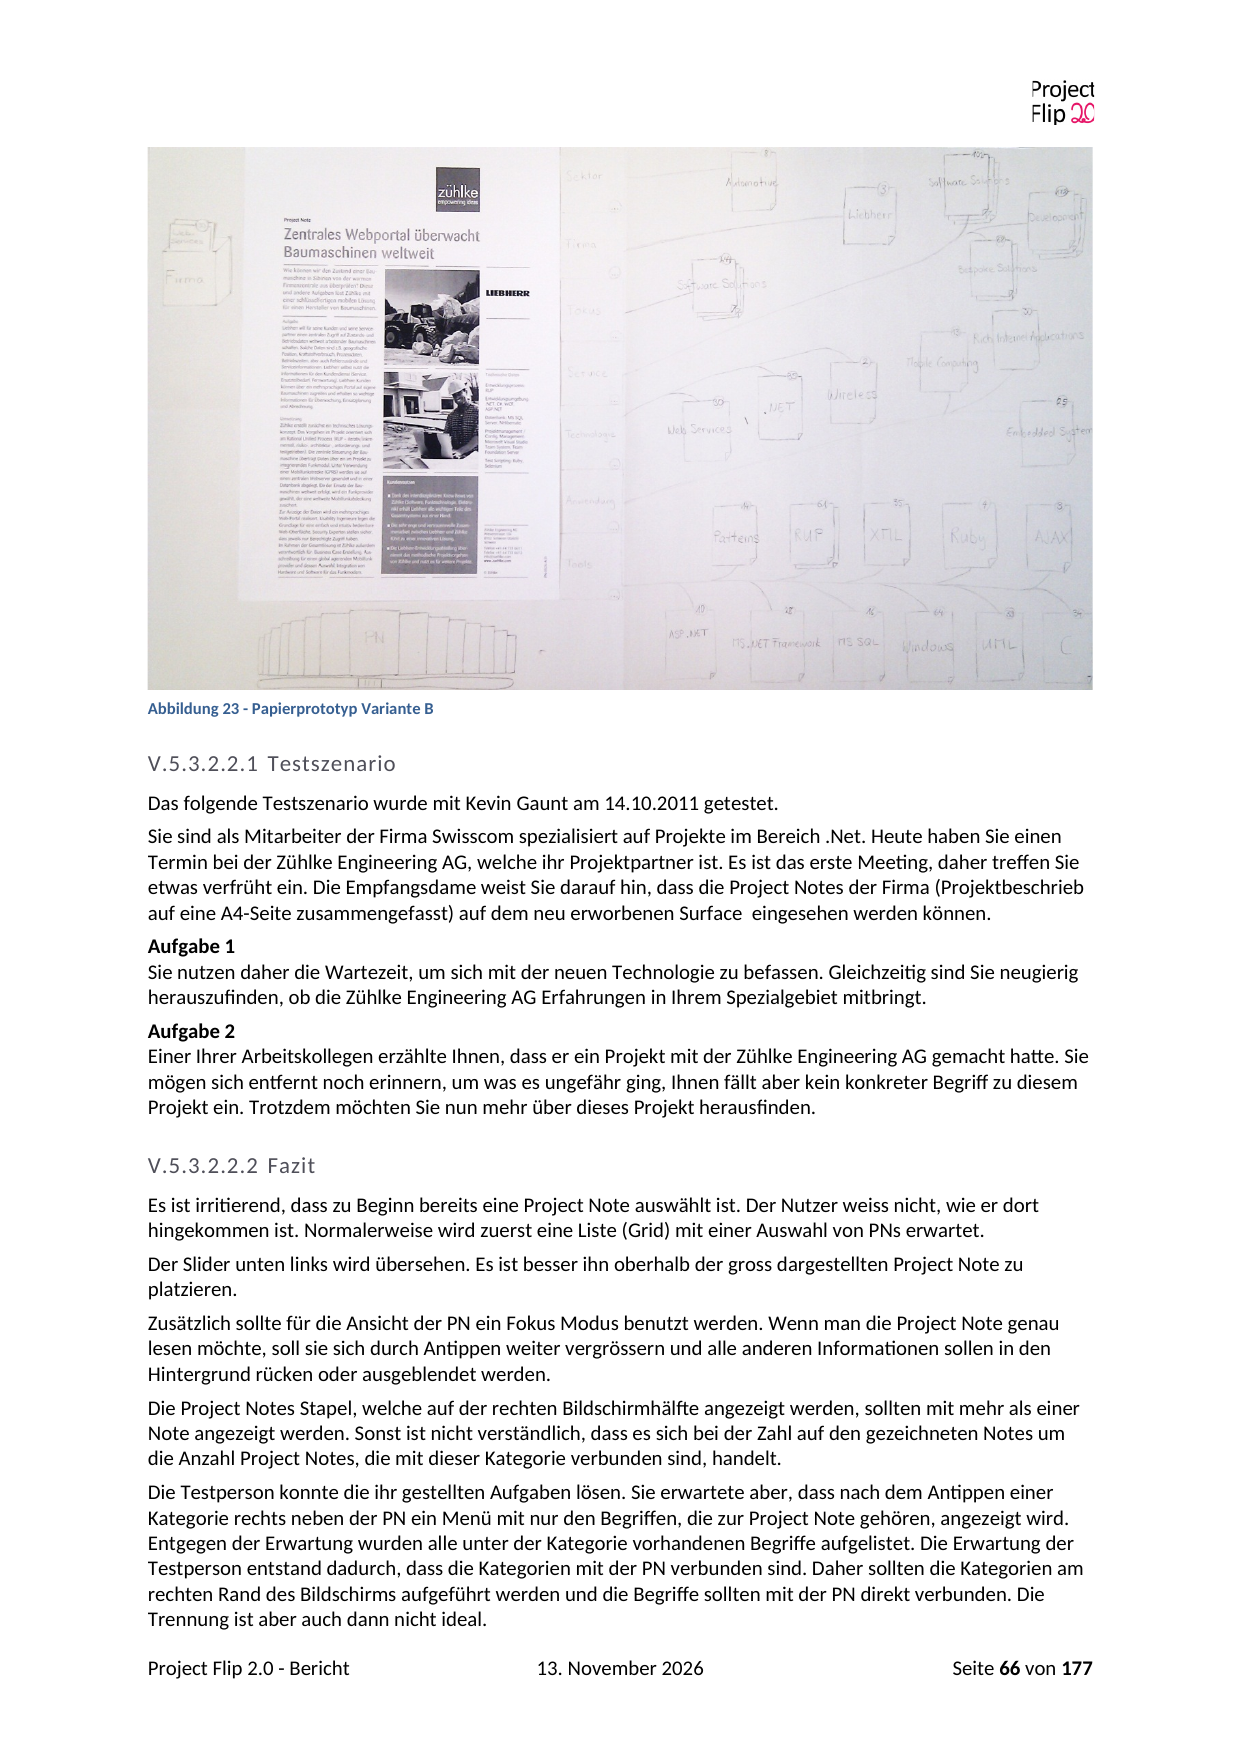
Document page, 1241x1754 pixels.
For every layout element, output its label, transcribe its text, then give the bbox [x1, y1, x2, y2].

text Abbildung 23 - Papierprototyp Variante B [148, 698, 1093, 718]
text Zusätzlich sollte für die Ansicht der PN ein Fokus Modus benutzt werden. Wenn man die Project Note genau lesen möchte, soll sie sich durch Antippen weiter vergrössern und alle anderen Informationen sollen in den Hintergrund rücken oder ausgeblendet werden. [148, 1310, 1093, 1386]
text Die Testperson konnte die ihr gestellten Aufgaben lösen. Sie erwartete aber, dass nach dem Antippen einer Kategorie rechts neben der PN ein Menü mit nur den Begriffen, die zur Project Note gehören, angezeigt wird. Entgegen der Erwartung wurden alle unter der Kategorie vorhandenen Begriffe aufgelistet. Die Erwartung der Testperson entstand dadurch, dass die Kategorien mit der PN verbunden sind. Daher sollten die Kategorien am rechten Rand des Bildschirms aufgeführt werden und die Begriffe sollten mit der PN direkt verbunden. Die Trennung ist aber auch dann nicht ideal. [148, 1479, 1093, 1632]
text Aufgabe 2 Einer Ihrer Arbeitskollegen erzählte Ihnen, dass er ein Projekt mit der Zühlke Engineering AG gemacht hatte. Sie mögen sich entfernt noch erinnern, um was es ungefähr ging, Ihnen fällt aber kein konkreter Begriff zu diesem Projekt ein. Trotzdem möchten Sie nun mehr über dieses Projekt herausfinden. [148, 1018, 1093, 1120]
picture [147, 147, 1093, 690]
text Sie sind als Mitarbeiter der Firma Swisscom spezialisiert auf Projekte im Bereich .Net. Heute haben Sie einen Termin bei der Zühlke Engineering AG, welche ihr Projektpartner ist. Es ist das erste Meeting, daher treffen Sie etwas verfrüht ein. Die Empfangsdame weist Sie darauf hin, dass die Project Notes der Firma (Projektbeschrieb auf eine A4-Seite zusammengefasst) auf dem neu erworbenen Surface eingesehen werden können. [148, 824, 1093, 925]
subtitle Testszenario [148, 749, 1093, 777]
text Es ist irritierend, dass zu Beginn bereits eine Project Note auswählt ist. Der Nutzer weiss nicht, wie er dort hingekommen ist. Normalerweise wird zuerst eine Liste (Grid) mit einer Auswahl von PNs erwartet. [148, 1192, 1093, 1243]
picture [1081, 79, 1097, 124]
subtitle Fazit [148, 1151, 1093, 1179]
text Die Project Notes Stapel, welche auf der rechten Bildschirmhälfte angezeigt werden, sollten mit mehr als einer Note angezeigt werden. Sonst ist nicht verständlich, dass es sich bei der Zahl auf den gezeichneten Notes um die Anzahl Project Notes, die mit dieser Kategorie verbunden sind, handelt. [148, 1395, 1093, 1471]
text Der Slider unten links wird übersehen. Es ist besser ihn oberhalb der gross dargestellten Project Note zu platzieren. [148, 1251, 1093, 1302]
text Das folgende Testszenario wurde mit Kevin Gaunt am 14.10.2011 getestet. [148, 790, 1093, 815]
text Aufgabe 1 Sie nutzen daher die Wartezeit, um sich mit der neuen Technologie zu befassen. Gleichzeitig sind Sie neugierig herauszufinden, ob die Zühlke Engineering AG Erfahrungen in Ihrem Spezialgebiet mitbringt. [148, 934, 1093, 1010]
